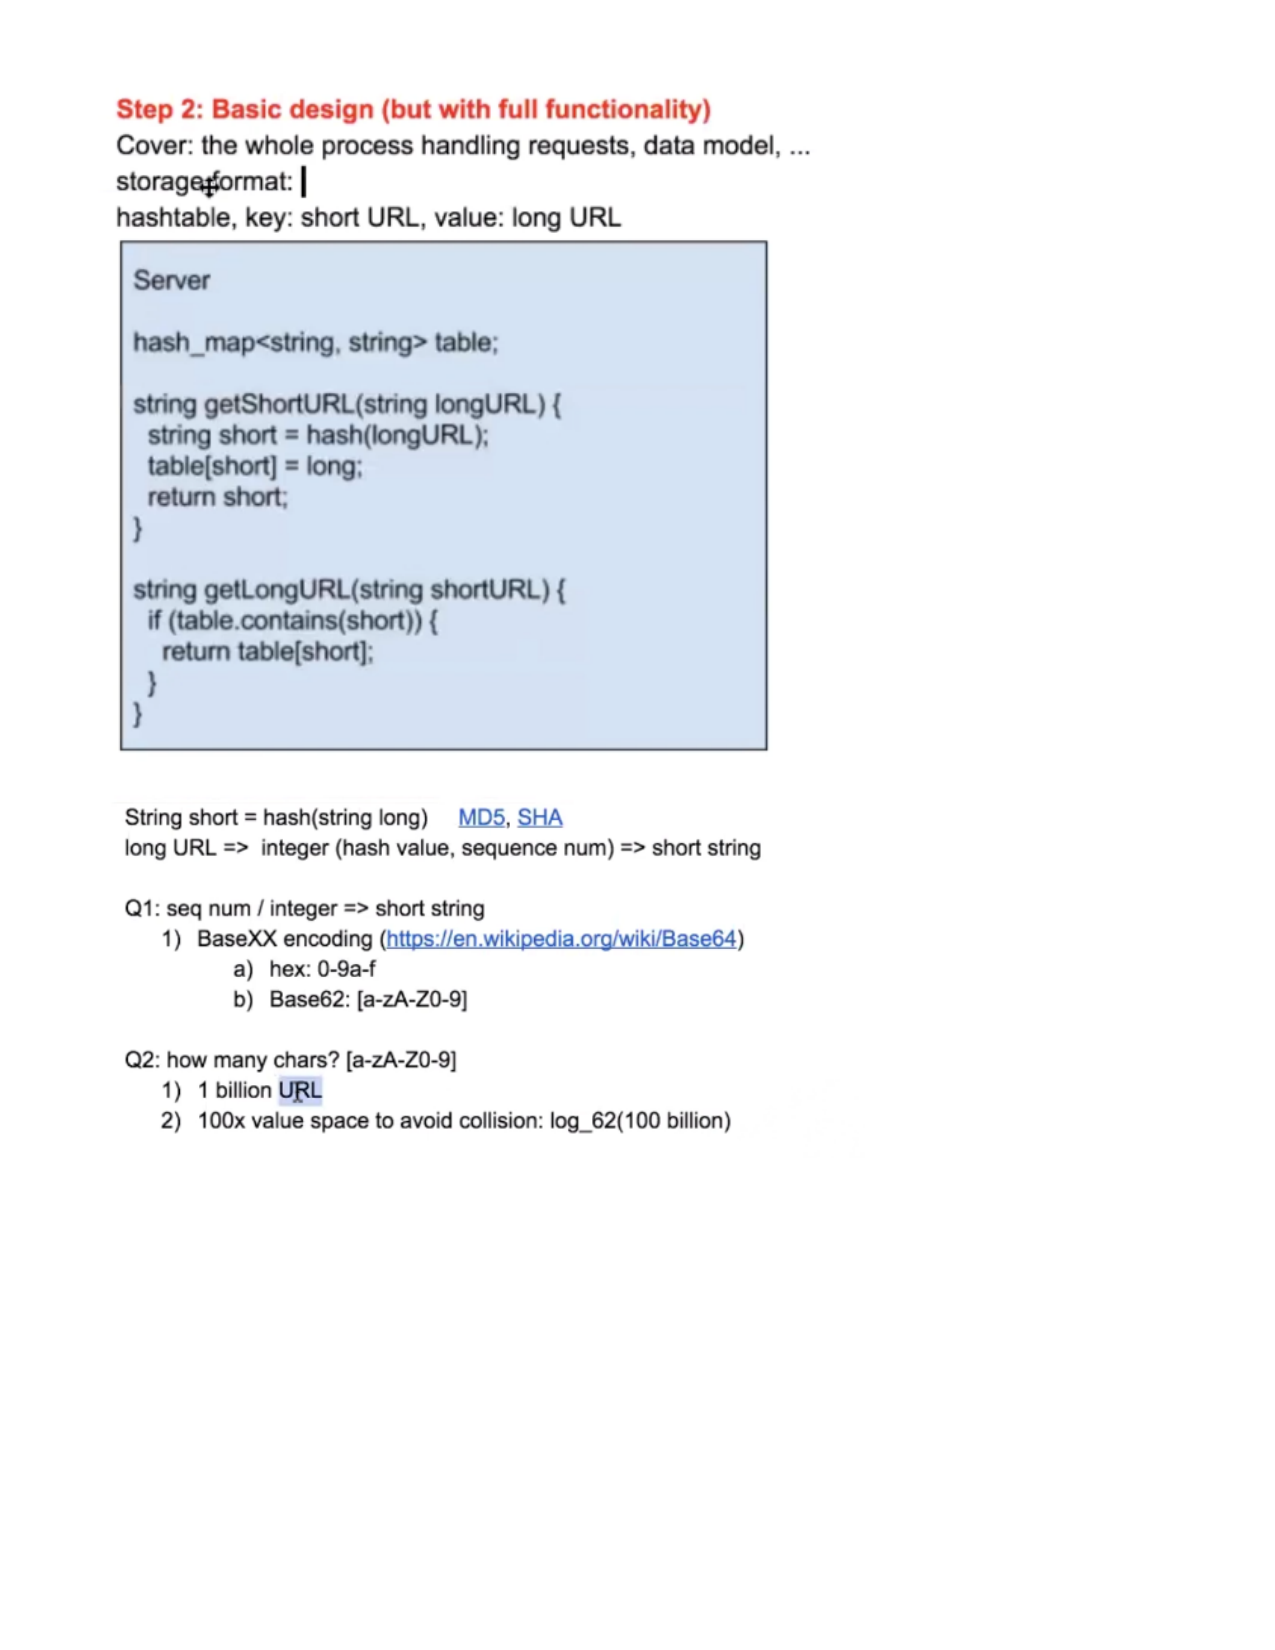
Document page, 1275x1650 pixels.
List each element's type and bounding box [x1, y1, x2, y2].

picture [75, 75, 928, 1158]
